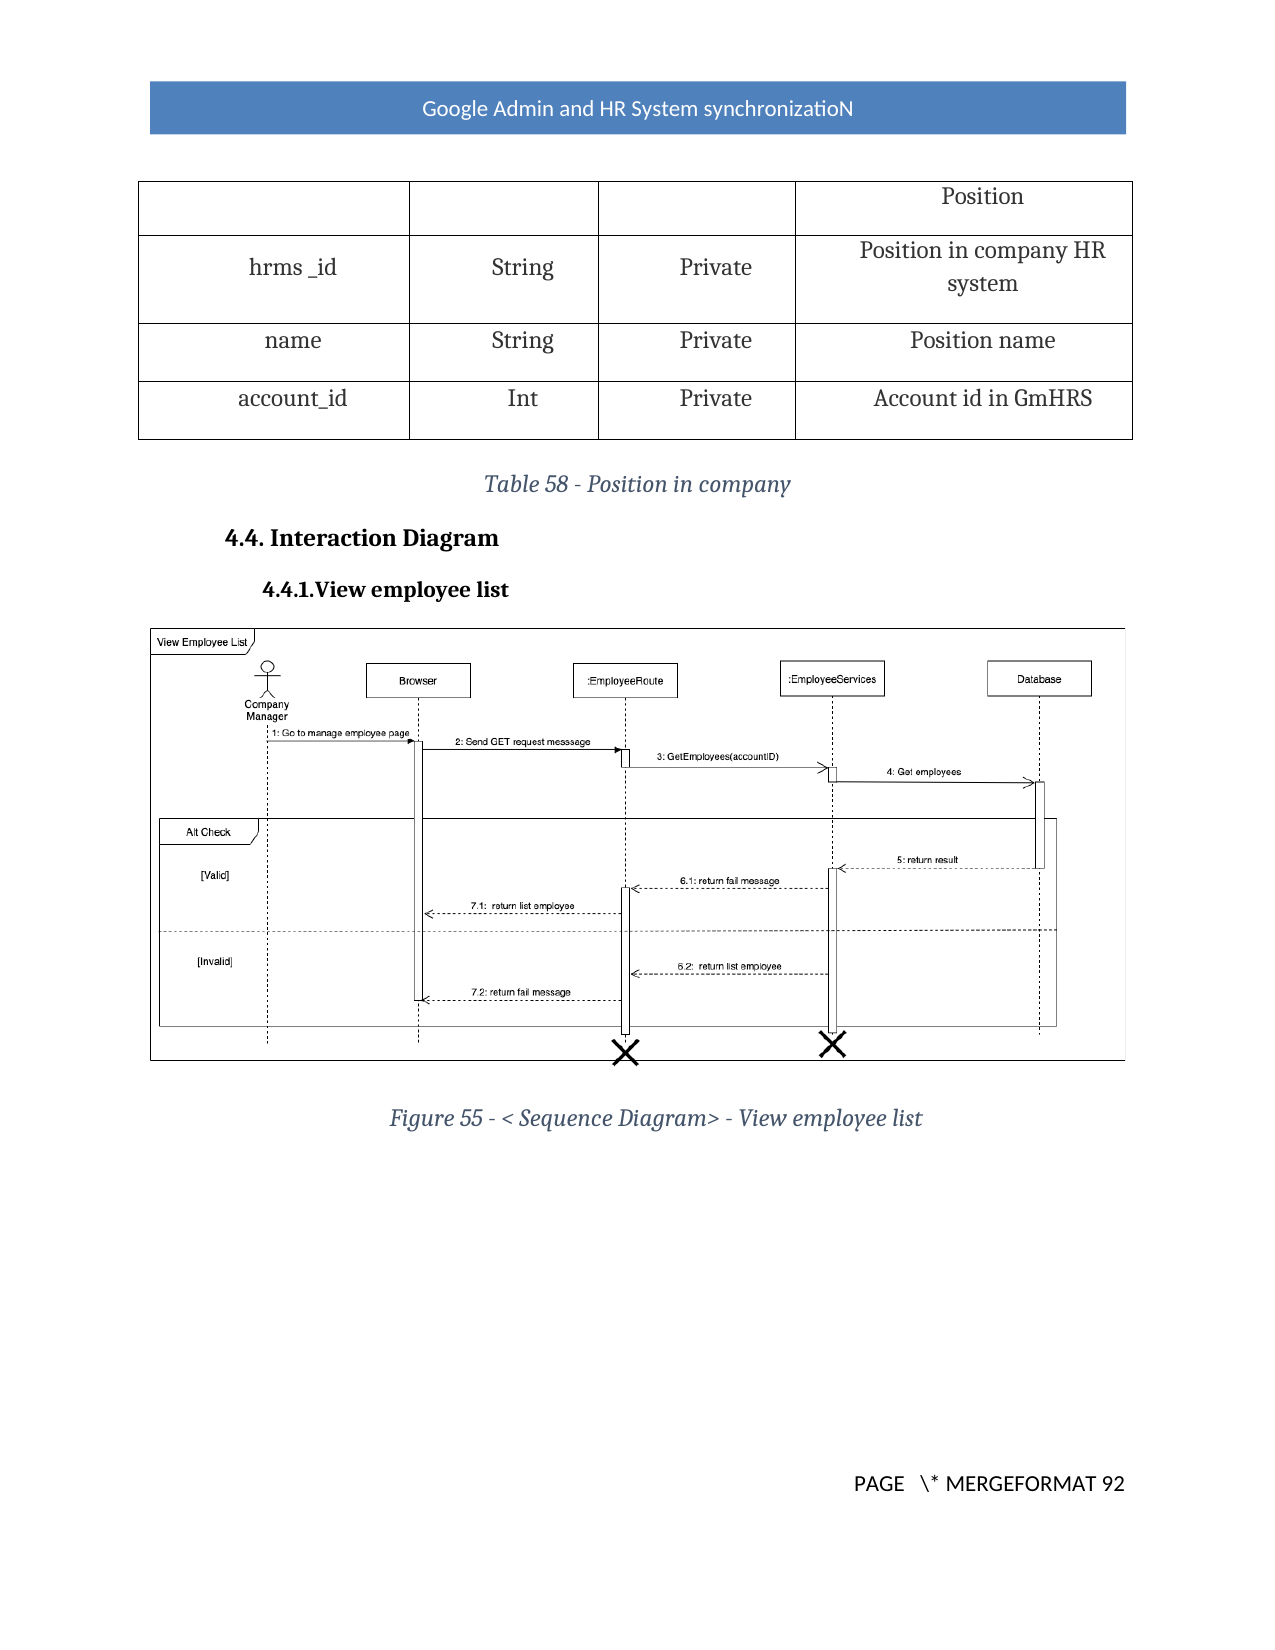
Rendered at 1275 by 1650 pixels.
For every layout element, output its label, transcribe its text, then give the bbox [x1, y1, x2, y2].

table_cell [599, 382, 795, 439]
picture [150, 628, 1125, 1071]
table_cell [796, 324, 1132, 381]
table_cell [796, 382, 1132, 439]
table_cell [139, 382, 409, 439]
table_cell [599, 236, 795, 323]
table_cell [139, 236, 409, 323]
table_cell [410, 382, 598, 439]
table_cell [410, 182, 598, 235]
subtitle Interaction Diagram [225, 523, 1125, 552]
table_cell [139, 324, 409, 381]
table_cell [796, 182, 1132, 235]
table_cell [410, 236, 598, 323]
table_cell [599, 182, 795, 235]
subtitle View employee list [262, 577, 1125, 604]
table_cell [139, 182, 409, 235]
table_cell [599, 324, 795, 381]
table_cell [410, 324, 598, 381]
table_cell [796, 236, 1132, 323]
text Figure 55 - < Sequence Diagram> - View employee list [187, 1103, 1125, 1132]
